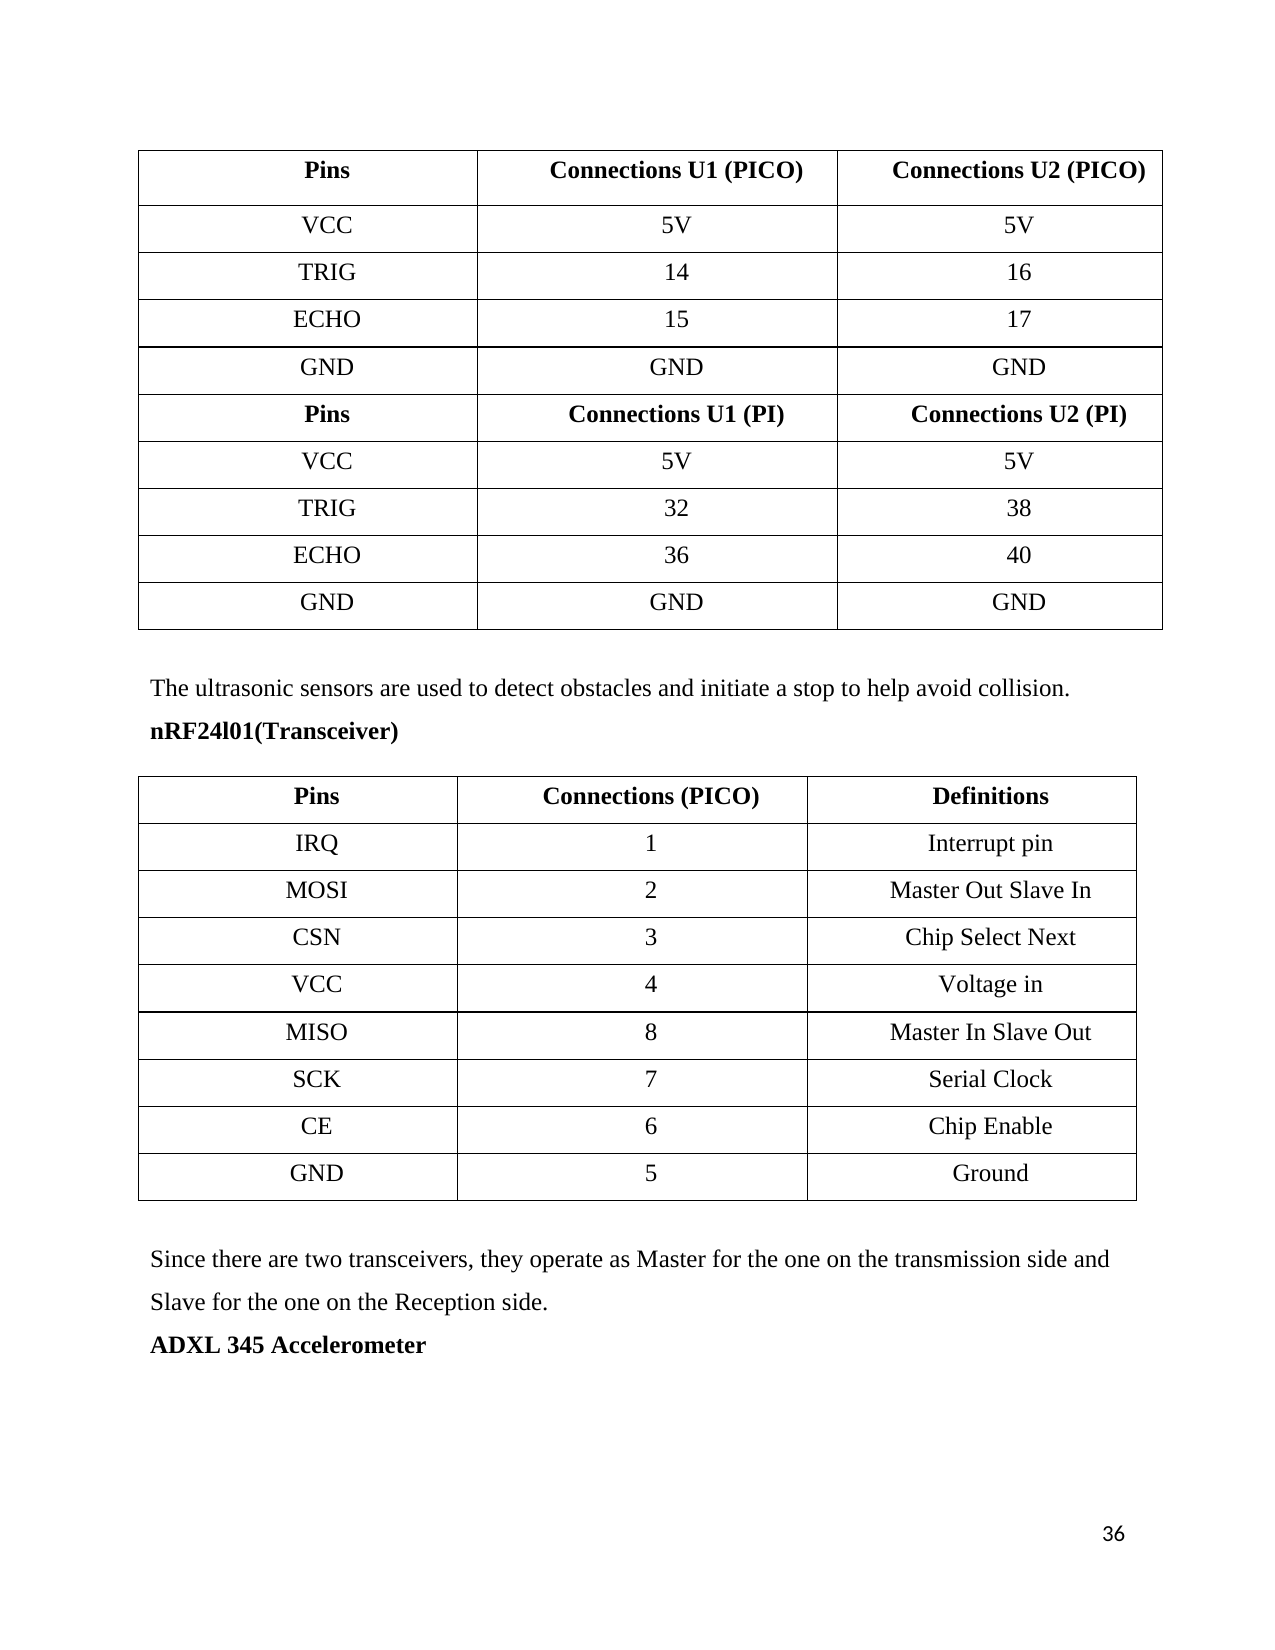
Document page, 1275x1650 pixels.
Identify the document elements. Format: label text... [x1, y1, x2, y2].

table_cell 36 [478, 536, 837, 582]
table_cell Interrupt pin [808, 824, 1136, 870]
table_cell 5V [838, 442, 1162, 488]
text Since there are two transceivers, they operate as Master for the one on the transmission side and Slave for the one on the Reception side. [150, 1244, 1125, 1316]
table_cell Ground [808, 1154, 1136, 1200]
table_cell Master Out Slave In [808, 871, 1136, 917]
table_cell TRIG [139, 253, 477, 299]
table_cell 5V [838, 206, 1162, 252]
table_header Definitions [808, 777, 1136, 823]
table_cell VCC [139, 442, 477, 488]
table_header Connections (PICO) [458, 777, 807, 823]
table_cell 40 [838, 536, 1162, 582]
table_cell 5V [478, 206, 837, 252]
table_header Pins [139, 151, 477, 205]
table_cell ECHO [139, 536, 477, 582]
table_cell Serial Clock [808, 1060, 1136, 1106]
table_cell 1 [458, 824, 807, 870]
table_cell GND [838, 583, 1162, 629]
text The ultrasonic sensors are used to detect obstacles and initiate a stop to help avoid collision. [150, 673, 1125, 702]
table_cell 15 [478, 300, 837, 346]
table_cell 38 [838, 489, 1162, 535]
table_cell MISO [139, 1013, 457, 1058]
table_cell ECHO [139, 300, 477, 346]
table_cell 2 [458, 871, 807, 917]
table_cell GND [139, 348, 477, 393]
table_cell 14 [478, 253, 837, 299]
table_cell Pins [139, 395, 477, 441]
table_cell VCC [139, 965, 457, 1011]
table_cell GND [139, 583, 477, 629]
table_header Connections U1 (PICO) [478, 151, 837, 205]
table_cell Connections U2 (PI) [838, 395, 1162, 441]
table_cell 5V [478, 442, 837, 488]
table_cell Chip Enable [808, 1107, 1136, 1153]
text ADXL 345 Accelerometer [150, 1330, 1125, 1359]
table_cell 6 [458, 1107, 807, 1153]
table_cell GND [478, 348, 837, 393]
table_header Pins [139, 777, 457, 823]
table_cell CSN [139, 918, 457, 964]
text nRF24l01(Transceiver) [150, 716, 1125, 745]
table_cell 16 [838, 253, 1162, 299]
table_cell Chip Select Next [808, 918, 1136, 964]
table_cell MOSI [139, 871, 457, 917]
table_cell 8 [458, 1013, 807, 1058]
table_cell VCC [139, 206, 477, 252]
table_cell Connections U1 (PI) [478, 395, 837, 441]
table_cell GND [478, 583, 837, 629]
table_cell 3 [458, 918, 807, 964]
table_cell 5 [458, 1154, 807, 1200]
table_cell 7 [458, 1060, 807, 1106]
table_cell GND [139, 1154, 457, 1200]
table_cell SCK [139, 1060, 457, 1106]
table_cell IRQ [139, 824, 457, 870]
table_cell Voltage in [808, 965, 1136, 1011]
table_cell 17 [838, 300, 1162, 346]
table_cell 32 [478, 489, 837, 535]
table_cell GND [838, 348, 1162, 393]
table_cell CE [139, 1107, 457, 1153]
table_header Connections U2 (PICO) [838, 151, 1162, 205]
table_cell TRIG [139, 489, 477, 535]
table_cell 4 [458, 965, 807, 1011]
table_cell Master In Slave Out [808, 1013, 1136, 1058]
